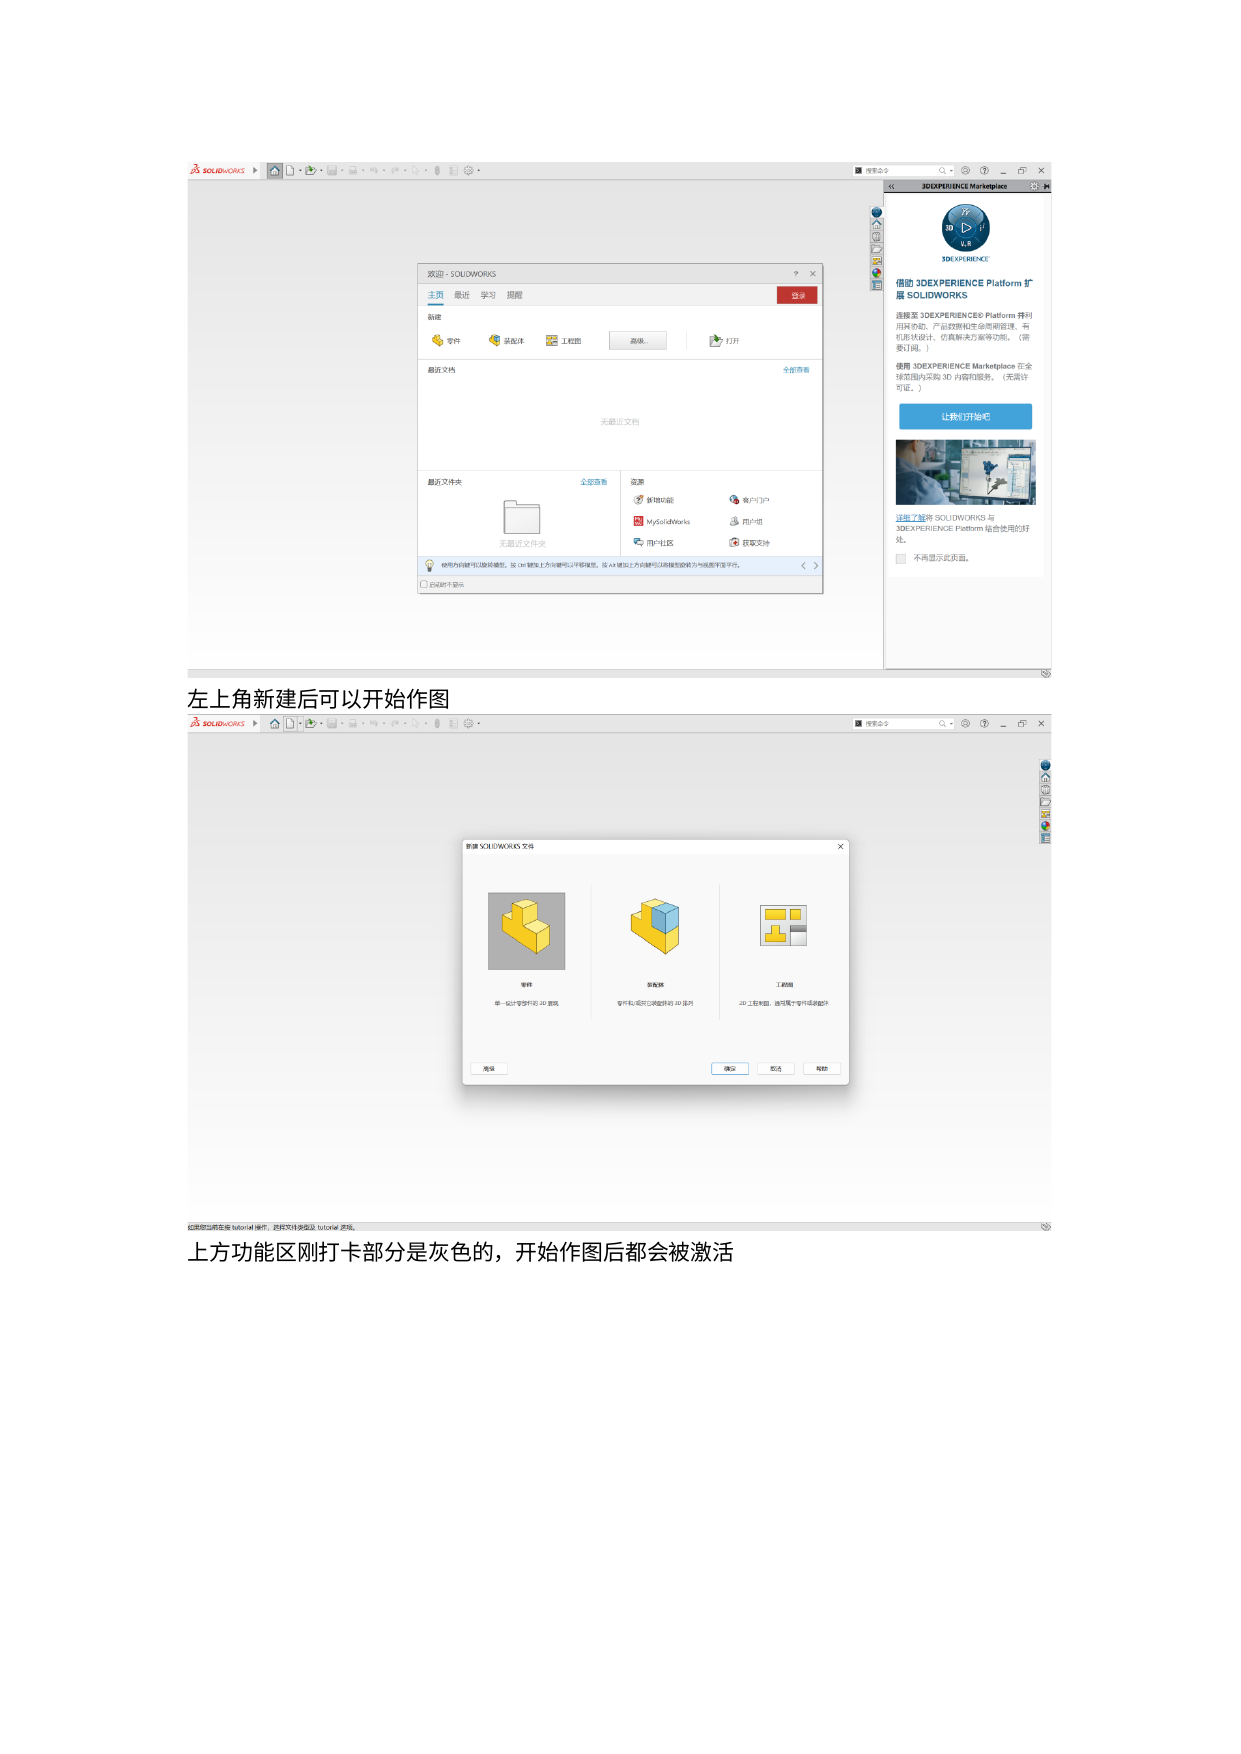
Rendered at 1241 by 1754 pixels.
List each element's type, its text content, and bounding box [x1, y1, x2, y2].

text 上方功能区刚打卡部分是灰色的，开始作图后都会被激活 [187, 1234, 1053, 1267]
text 左上角新建后可以开始作图 [187, 682, 1053, 714]
picture [187, 714, 1052, 1231]
picture [187, 162, 1052, 678]
